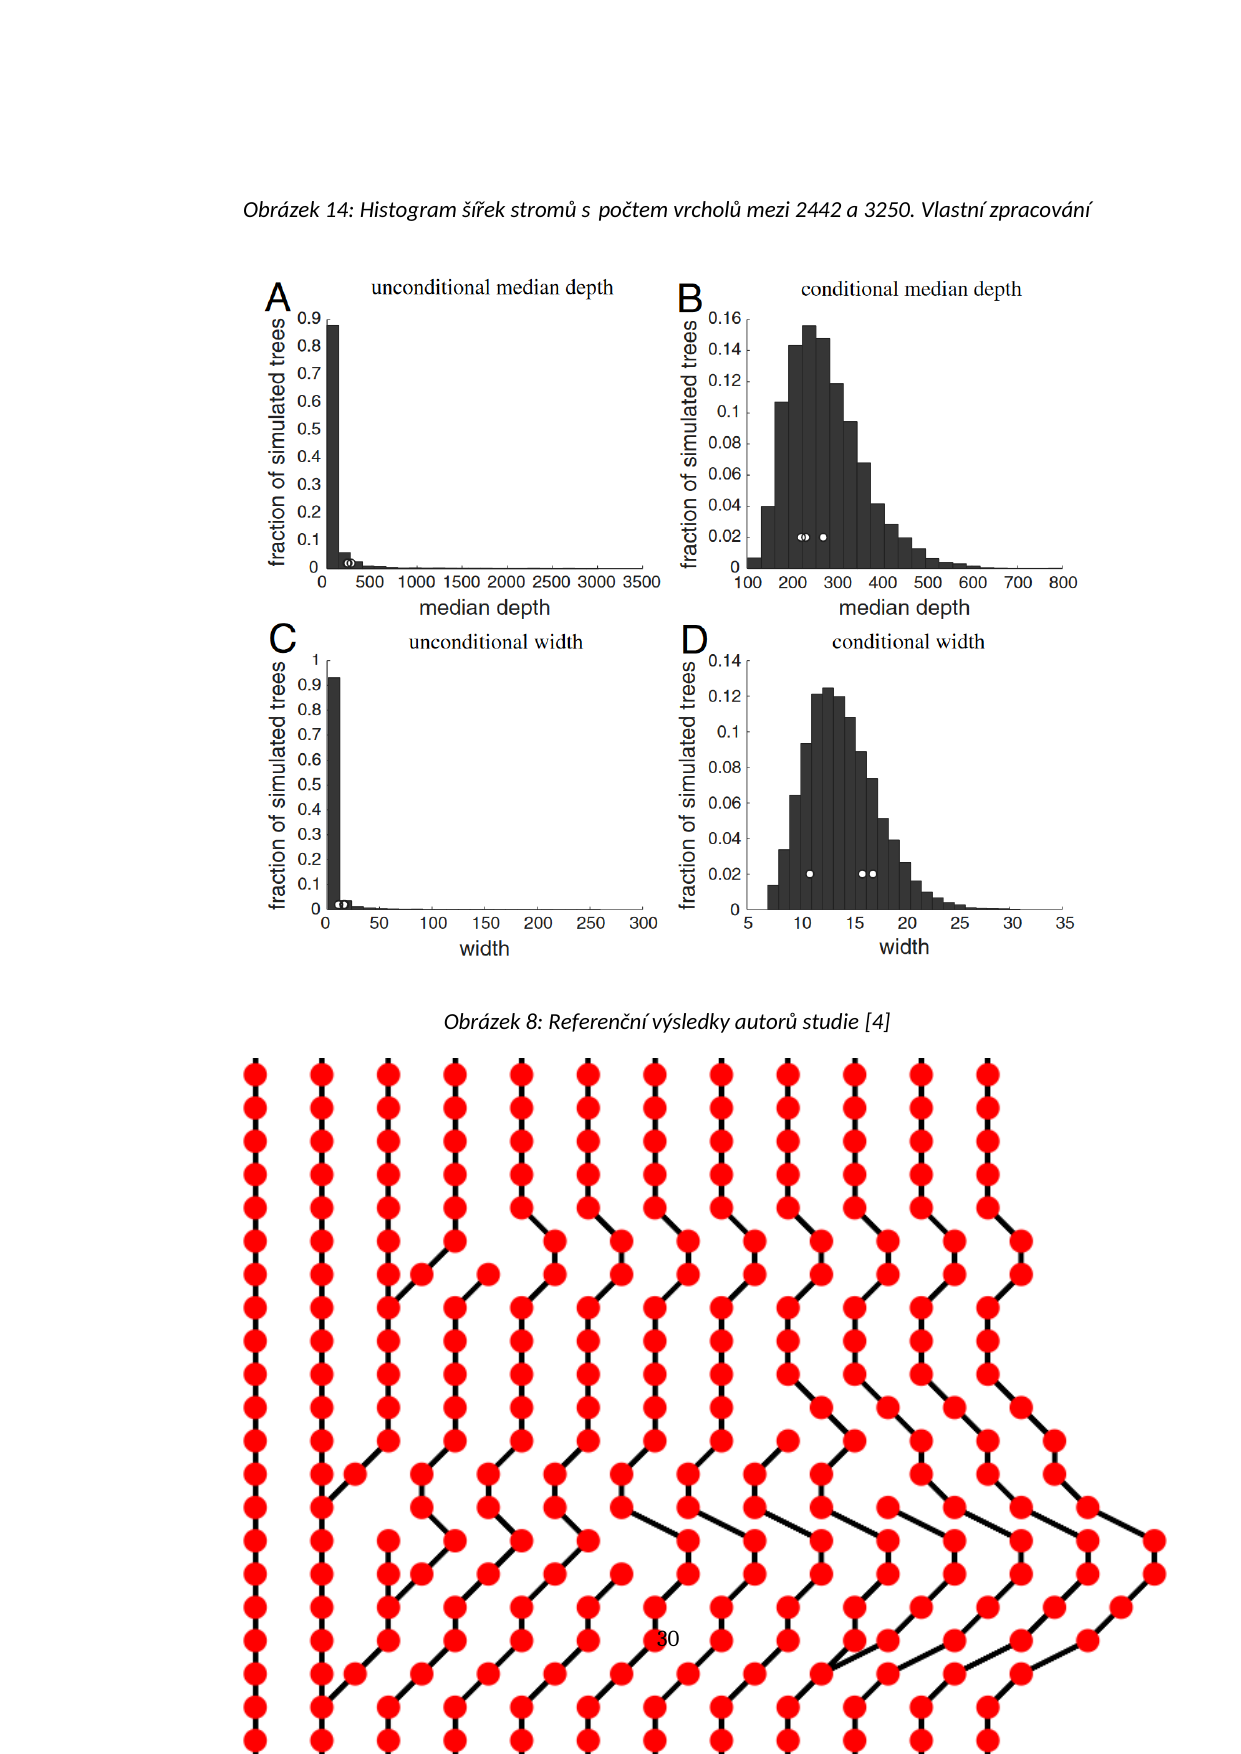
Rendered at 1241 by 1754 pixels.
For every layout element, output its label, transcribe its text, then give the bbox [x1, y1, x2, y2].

picture [217, 251, 1103, 968]
text Obrázek 14: Histogram šířek stromů s počtem vrcholů mezi 2442 a 3250. Vlastní zpracování [173, 195, 1163, 223]
text Obrázek 8: Referenční výsledky autorů studie [4] [173, 1007, 1163, 1035]
picture [198, 1058, 1189, 1754]
